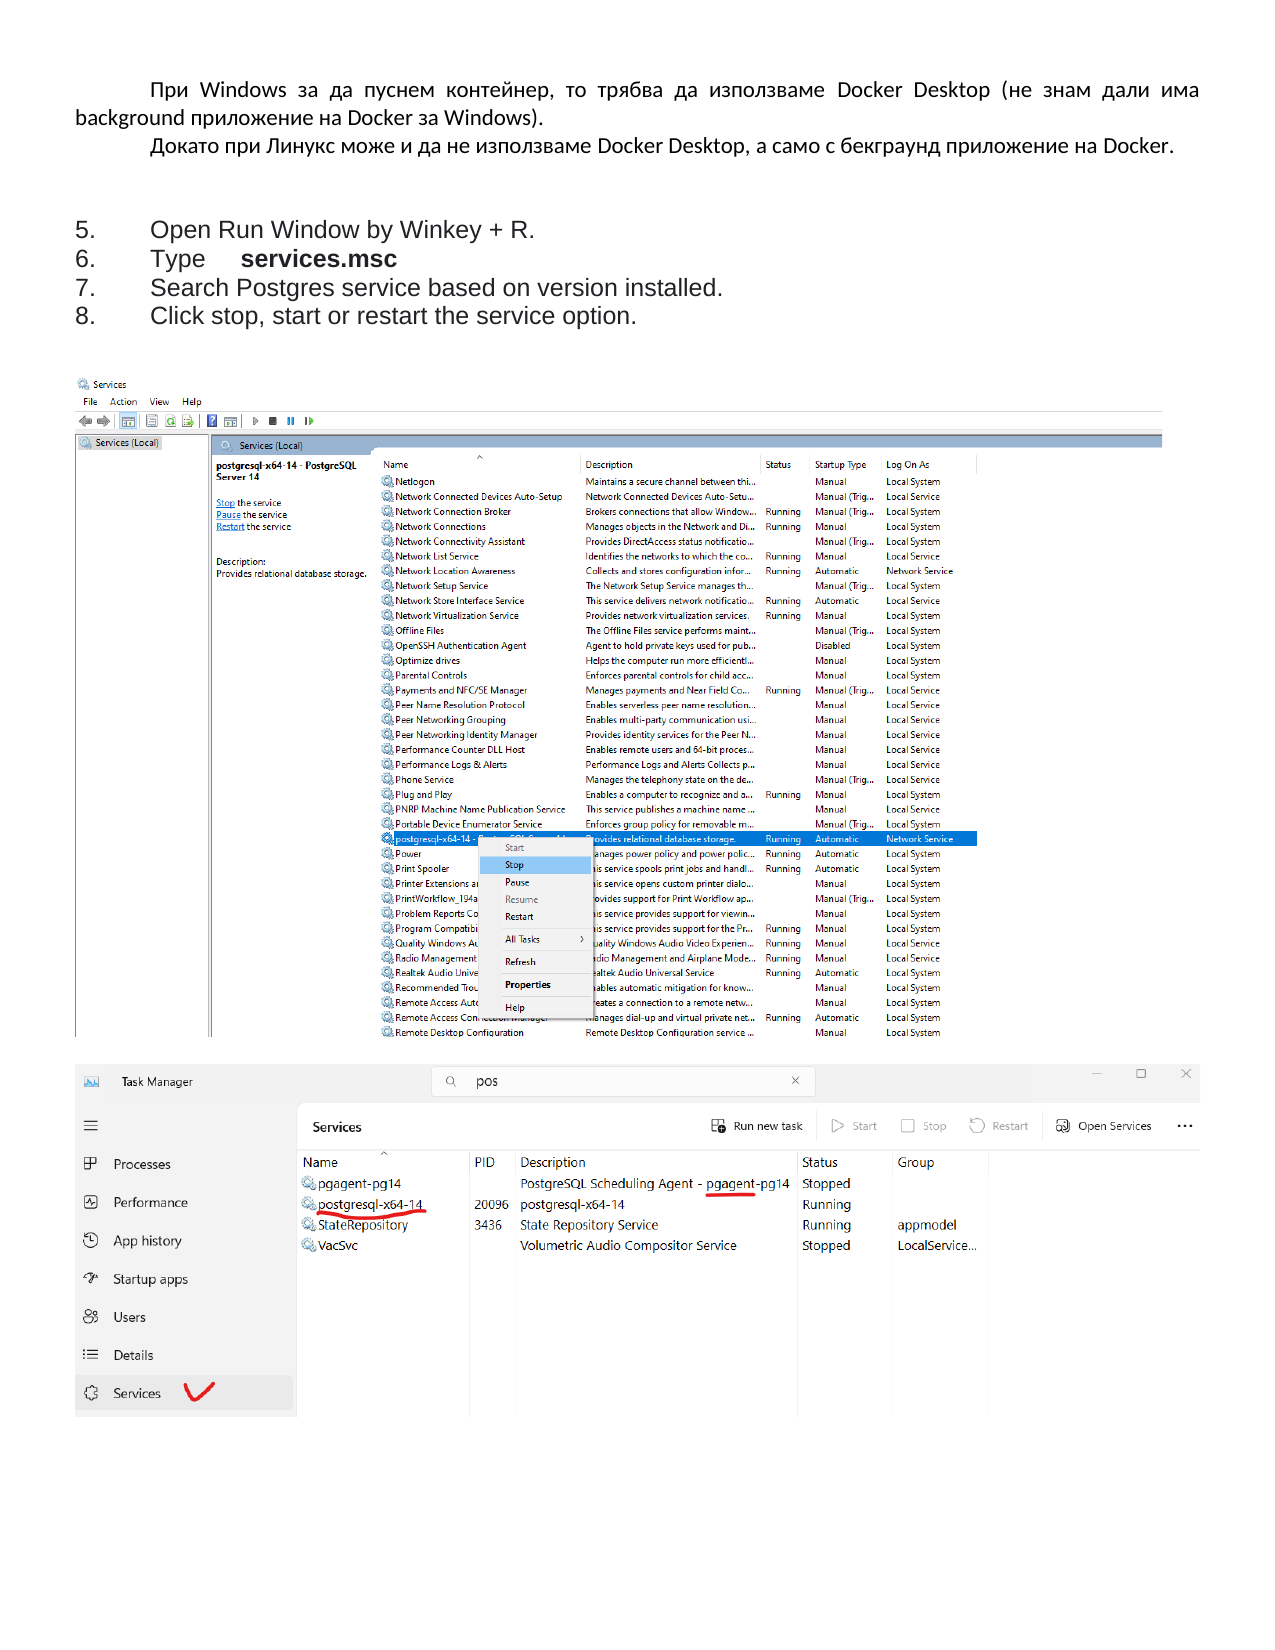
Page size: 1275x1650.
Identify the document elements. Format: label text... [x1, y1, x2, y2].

list Search Postgres service based on version installed. [75, 273, 1200, 301]
text Докато при Линукс може и да не използваме Docker Desktop, а само с бекграунд приложение на Docker. [75, 131, 1200, 159]
list Type services.msc [75, 244, 1200, 273]
list Open Run Window by Winkey + R. [75, 215, 1200, 244]
text При Windows за да пуснем контейнер, то трябва да използваме Docker Desktop (не знам дали има background приложение на Docker за Windows). [75, 75, 1200, 131]
picture [75, 375, 1163, 1037]
list Click stop, start or restart the service option. [75, 301, 1200, 330]
picture [75, 1064, 1200, 1417]
